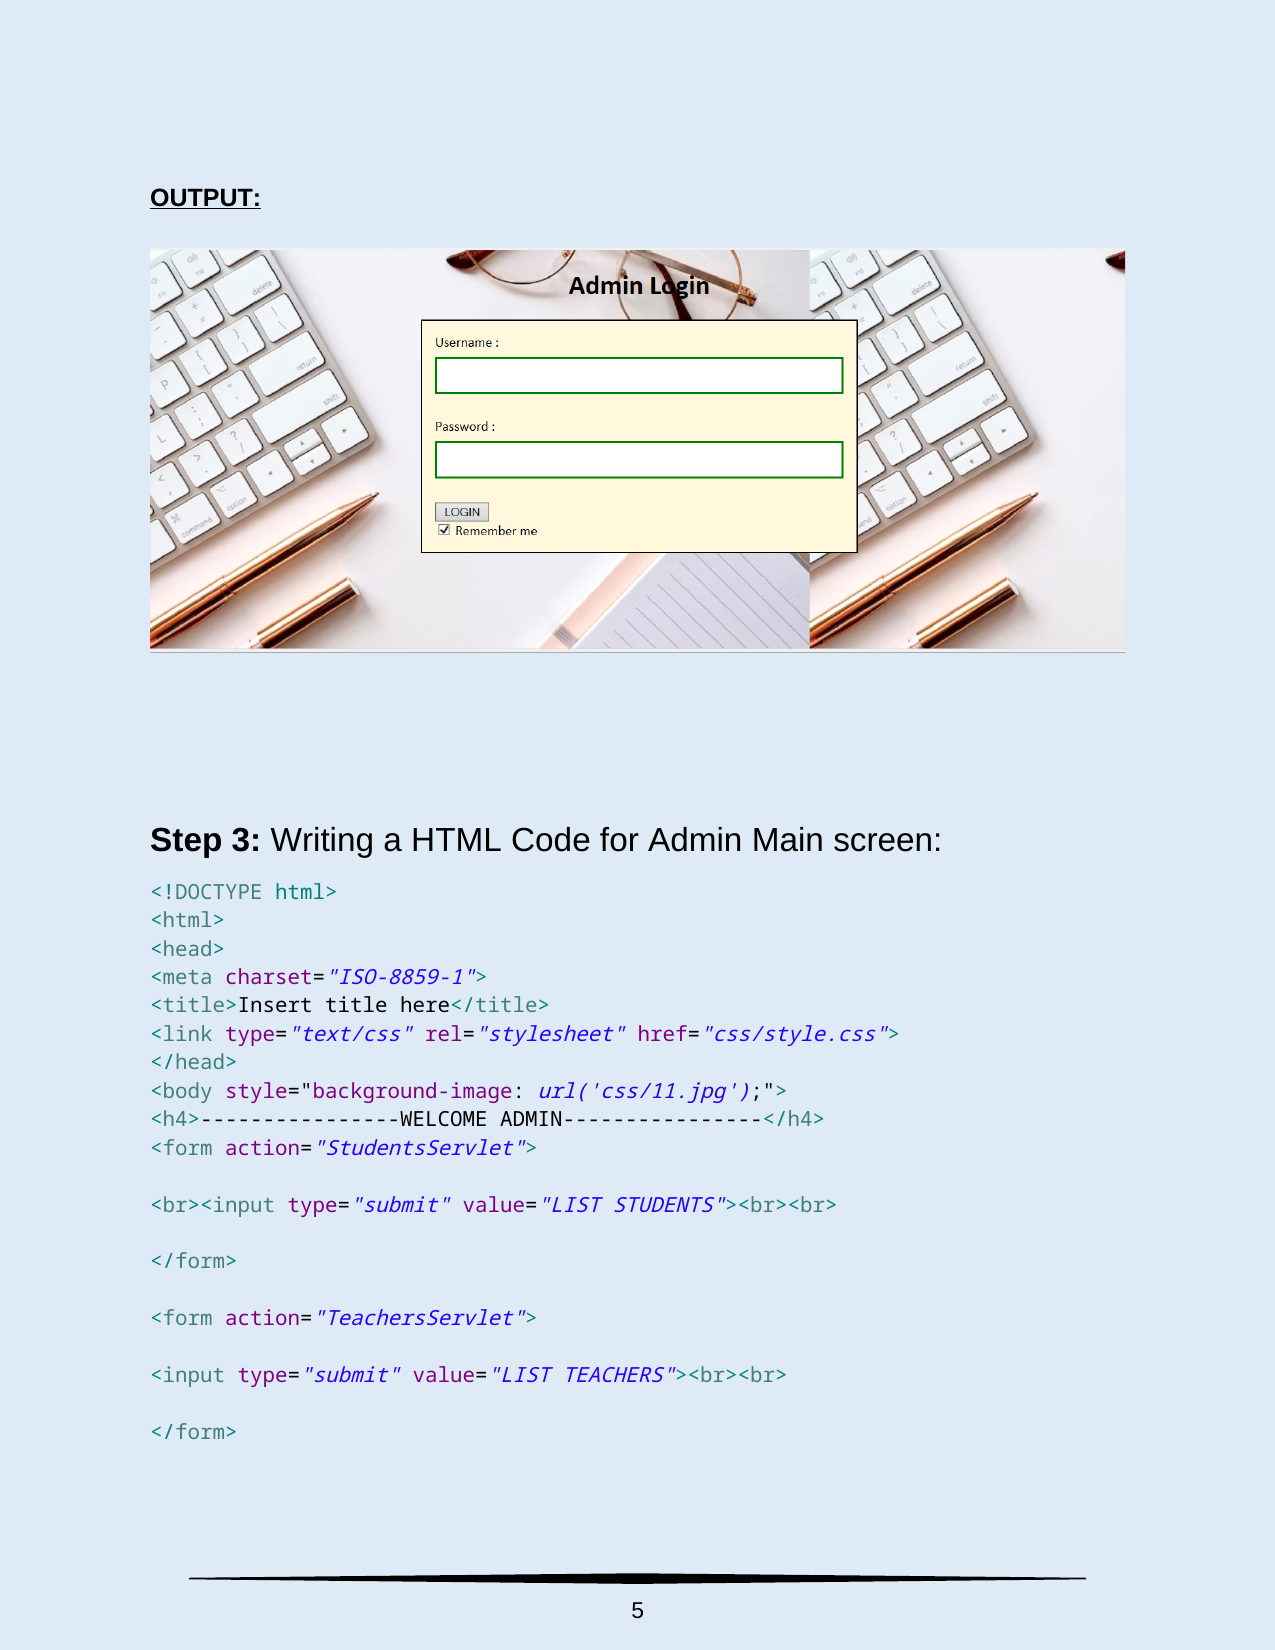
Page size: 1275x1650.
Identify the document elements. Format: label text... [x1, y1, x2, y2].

text <meta charset="ISO-8859-1"> [150, 962, 1125, 991]
text </form> [150, 1417, 1125, 1446]
text <input type="submit" value="LIST TEACHERS"><br><br> [150, 1360, 1125, 1389]
text <form action="StudentsServlet"> [150, 1133, 1125, 1161]
text OUTPUT: [150, 183, 1125, 211]
text <link type="text/css" rel="stylesheet" href="css/style.css"> [150, 1019, 1125, 1047]
text </head> [150, 1047, 1125, 1076]
text <title>Insert title here</title> [150, 991, 1125, 1019]
text <h4>----------------WELCOME ADMIN----------------</h4> [150, 1104, 1125, 1133]
text </form> [150, 1247, 1125, 1275]
text <form action="TeachersServlet"> [150, 1303, 1125, 1332]
text <body style="background-image: url('css/11.jpg');"> [150, 1076, 1125, 1104]
picture [150, 248, 1125, 655]
text <head> [150, 934, 1125, 962]
text <!DOCTYPE html> [150, 877, 1125, 905]
text <html> [150, 905, 1125, 934]
text <br><input type="submit" value="LIST STUDENTS"><br><br> [150, 1190, 1125, 1218]
subtitle Step 3: Writing a HTML Code for Admin Main screen: [150, 820, 1125, 859]
